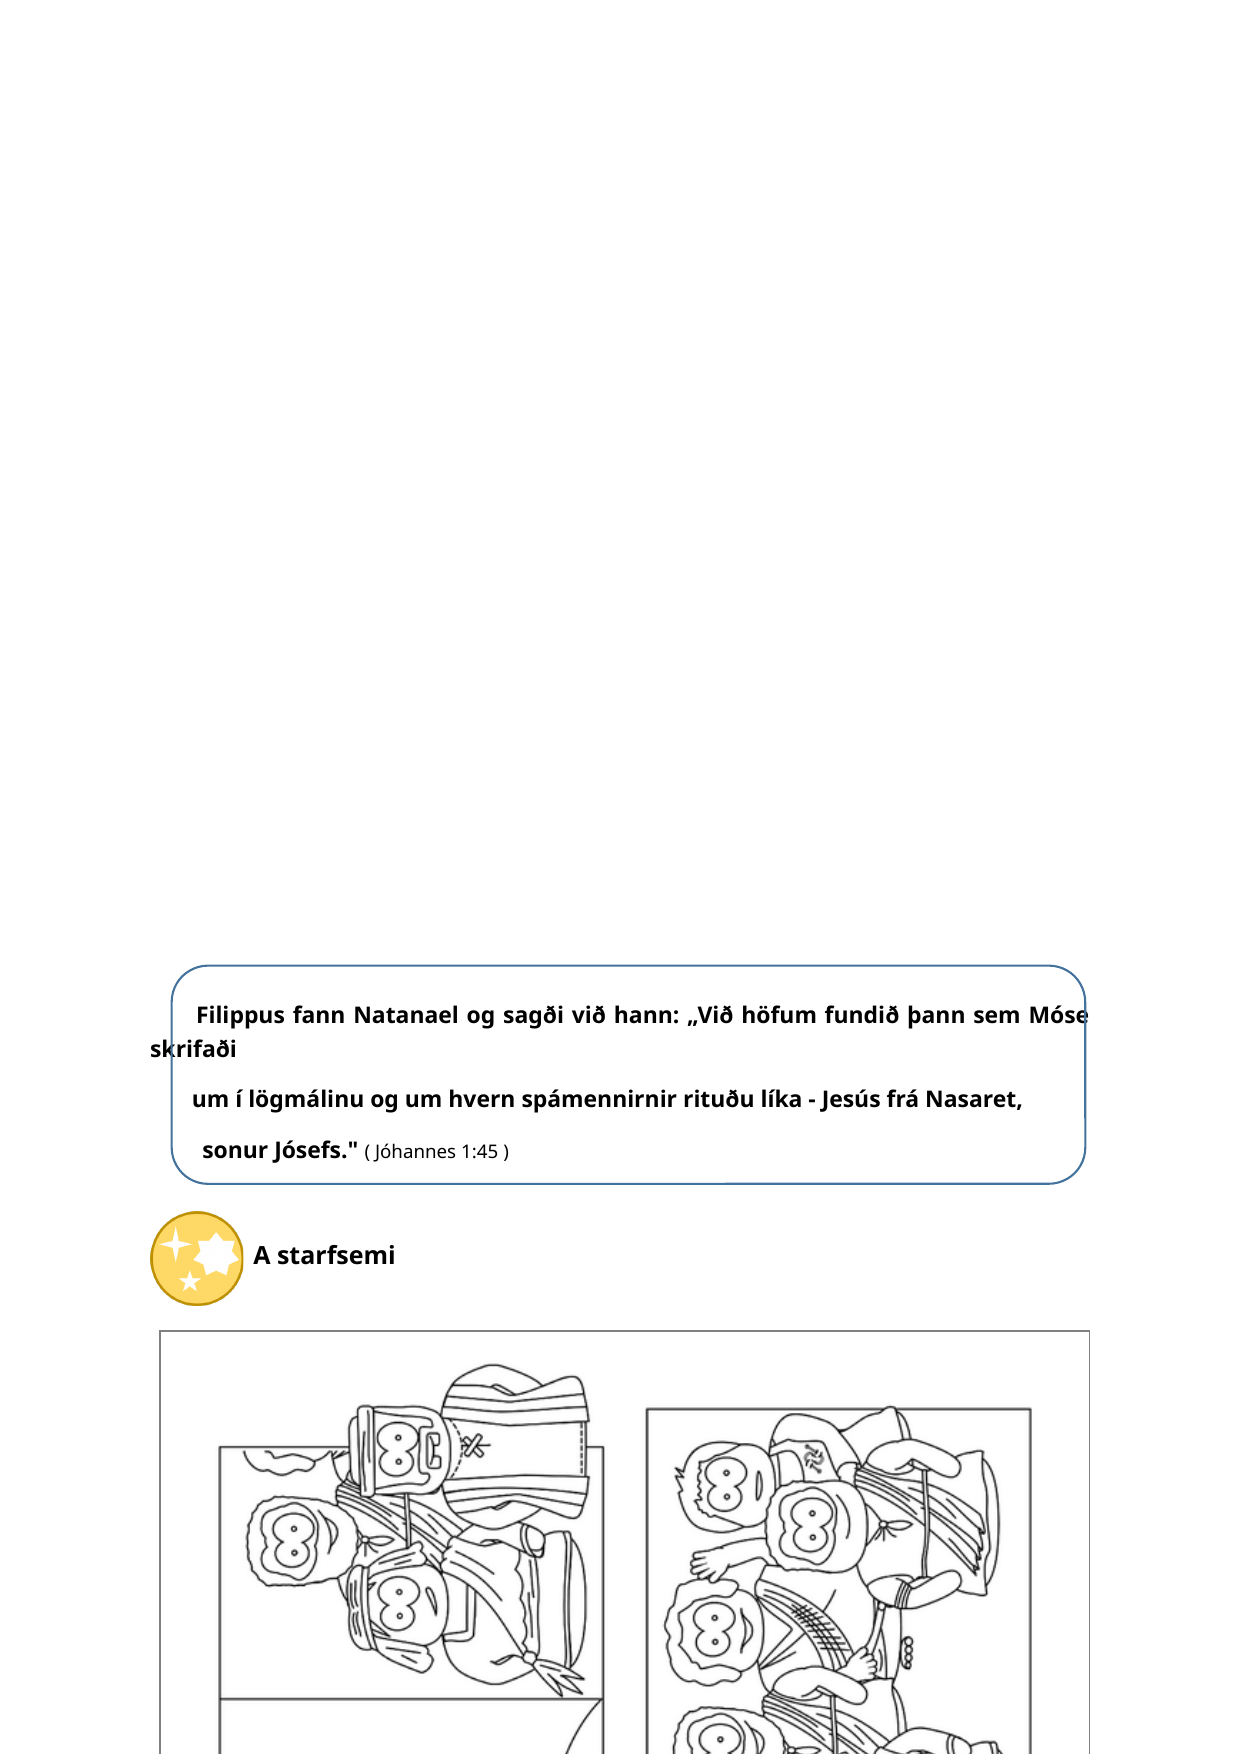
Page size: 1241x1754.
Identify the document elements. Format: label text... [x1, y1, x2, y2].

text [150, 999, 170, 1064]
picture [161, 1332, 1089, 1754]
text Filippus fann Natanael og sagði við hann: „Við höfum fundið þann sem Móse skrifaði [173, 999, 1084, 1064]
text sonur Jósefs." ( Jóhannes 1:45 ) [202, 1134, 1084, 1165]
text um í lögmálinu og um hvern spámennirnir rituðu líka - Jesús frá Nasaret, [192, 1083, 1084, 1115]
text A starfsemi [244, 1238, 1090, 1272]
picture [150, 1211, 244, 1306]
